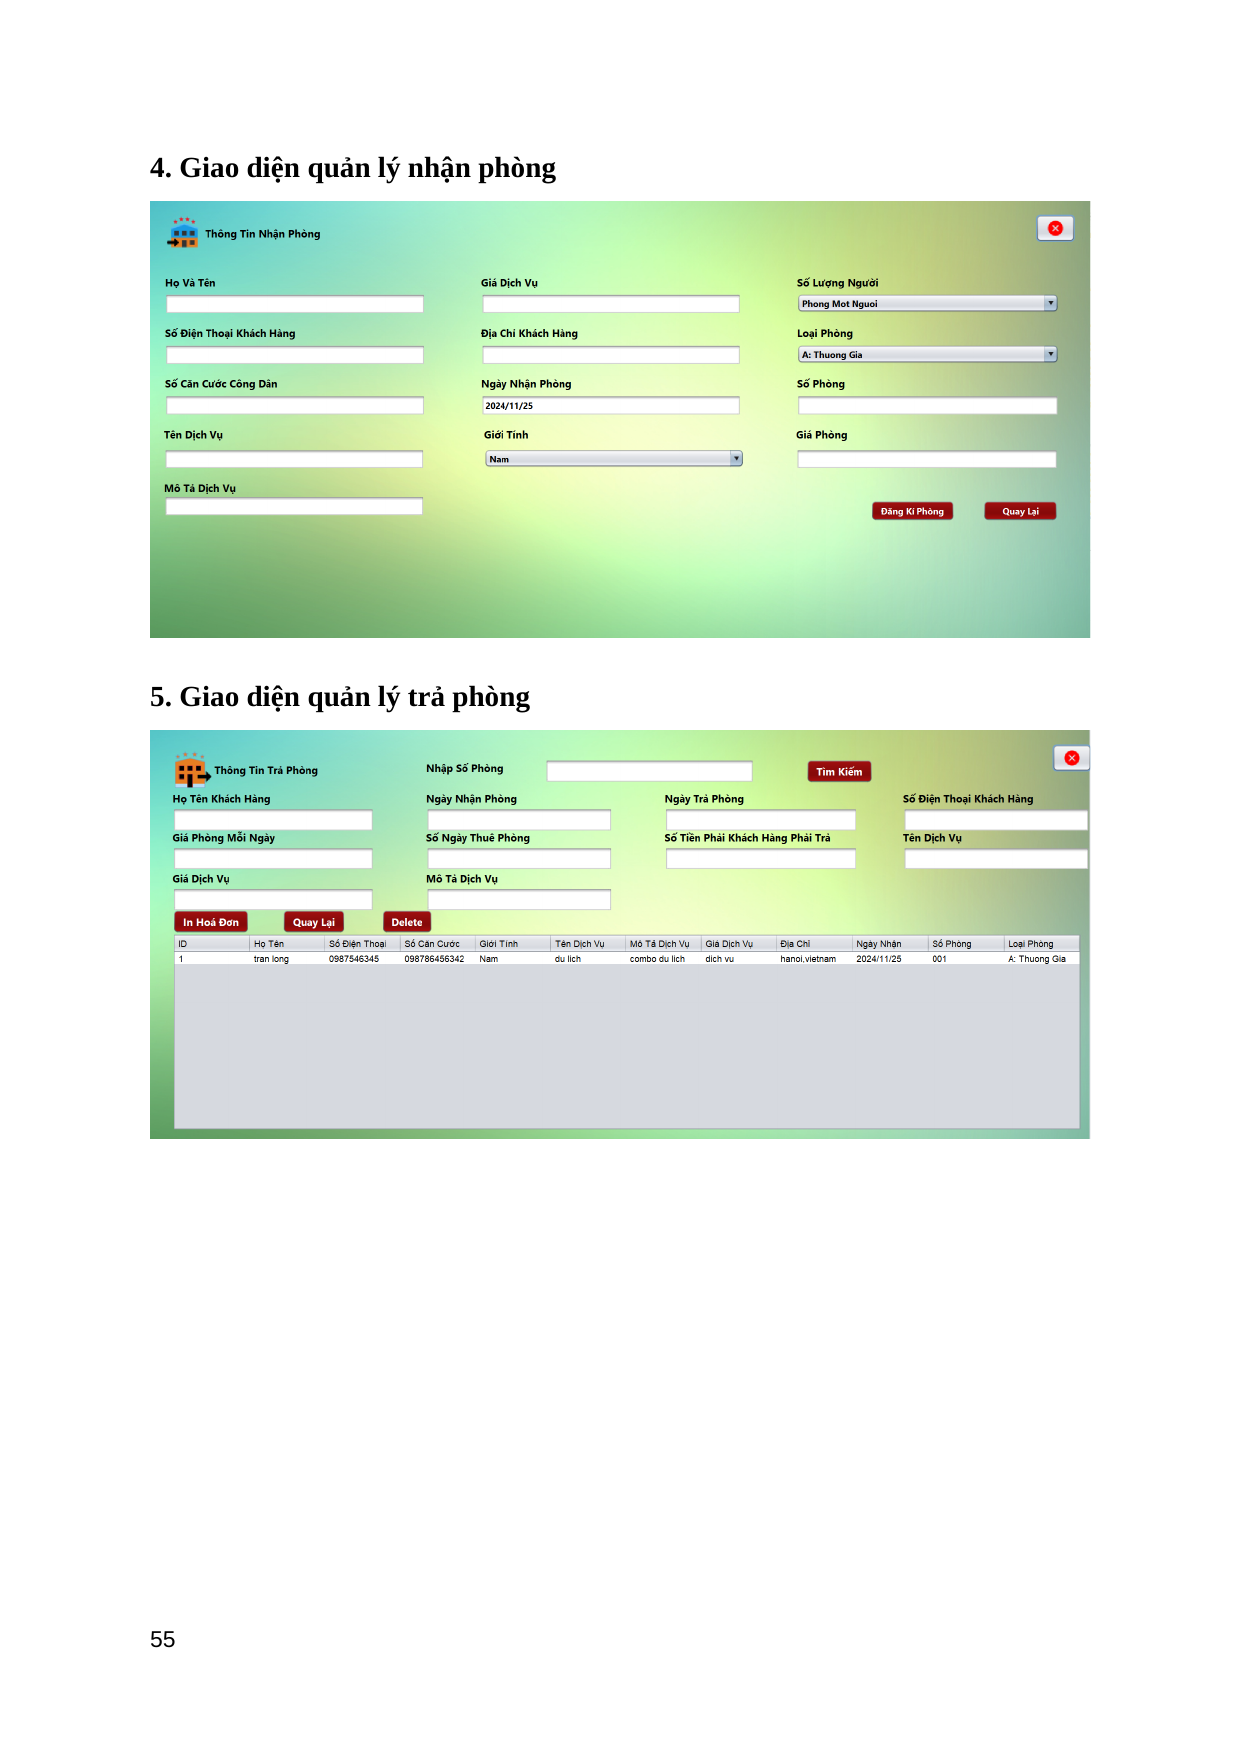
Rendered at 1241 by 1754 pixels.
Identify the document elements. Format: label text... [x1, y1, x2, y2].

subtitle 4. Giao diện quản lý nhận phòng [150, 150, 1090, 183]
picture [150, 730, 1091, 1139]
picture [150, 201, 1091, 638]
subtitle 5. Giao diện quản lý trả phòng [150, 679, 1090, 712]
